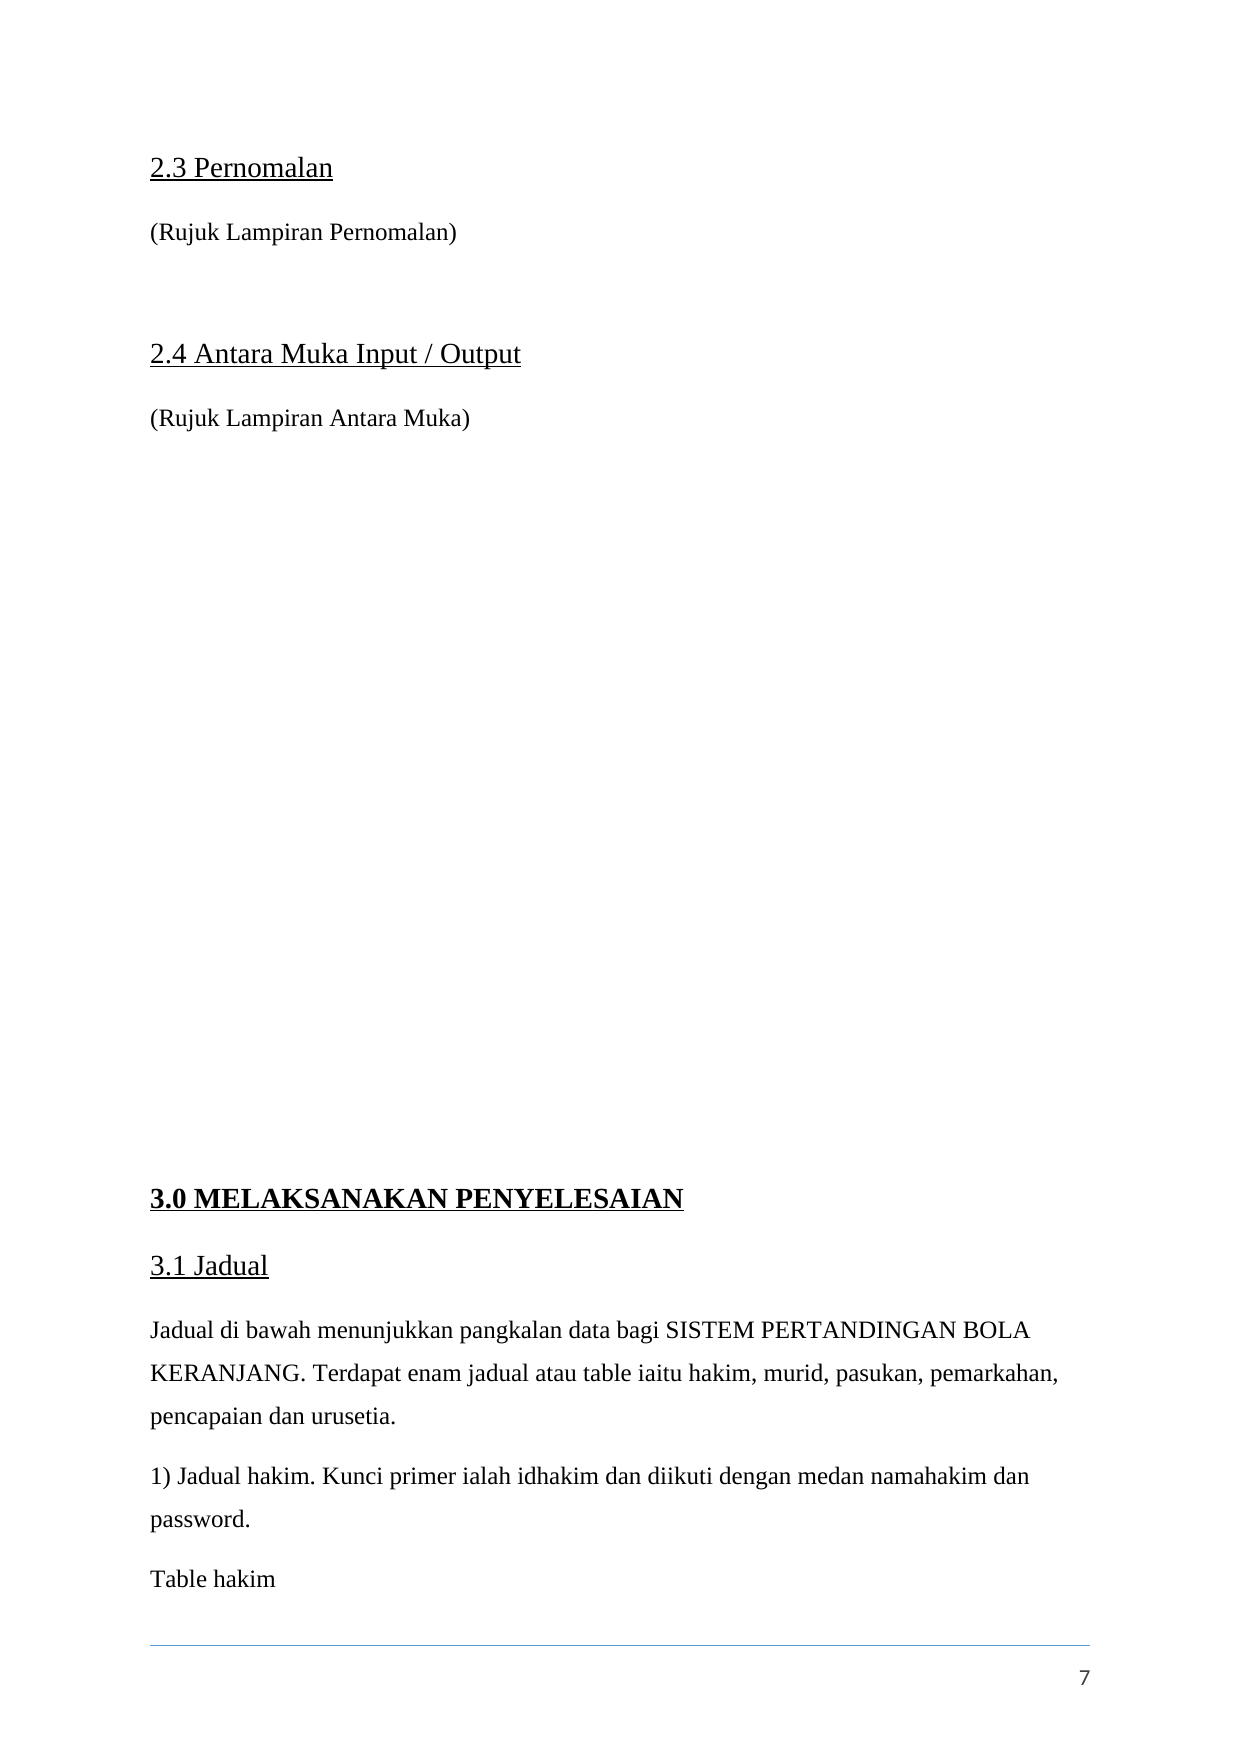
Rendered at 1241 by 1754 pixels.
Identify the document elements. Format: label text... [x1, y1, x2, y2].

text 2.4 Antara Muka Input / Output [150, 337, 1090, 370]
text (Rujuk Lampiran Pernomalan) [150, 217, 1090, 246]
text (Rujuk Lampiran Antara Muka) [150, 403, 1090, 432]
text 3.1 Jadual [150, 1248, 1090, 1281]
text Table hakim [150, 1564, 1090, 1592]
text 3.0 MELAKSANAKAN PENYELESAIAN [150, 1181, 1090, 1214]
text 1) Jadual hakim. Kunci primer ialah idhakim dan diikuti dengan medan namahakim dan password. [150, 1461, 1090, 1533]
text Jadual di bawah menunjukkan pangkalan data bagi SISTEM PERTANDINGAN BOLA KERANJANG. Terdapat enam jadual atau table iaitu hakim, murid, pasukan, pemarkahan, pencapaian dan urusetia. [150, 1315, 1090, 1430]
text 2.3 Pernomalan [150, 150, 1090, 183]
